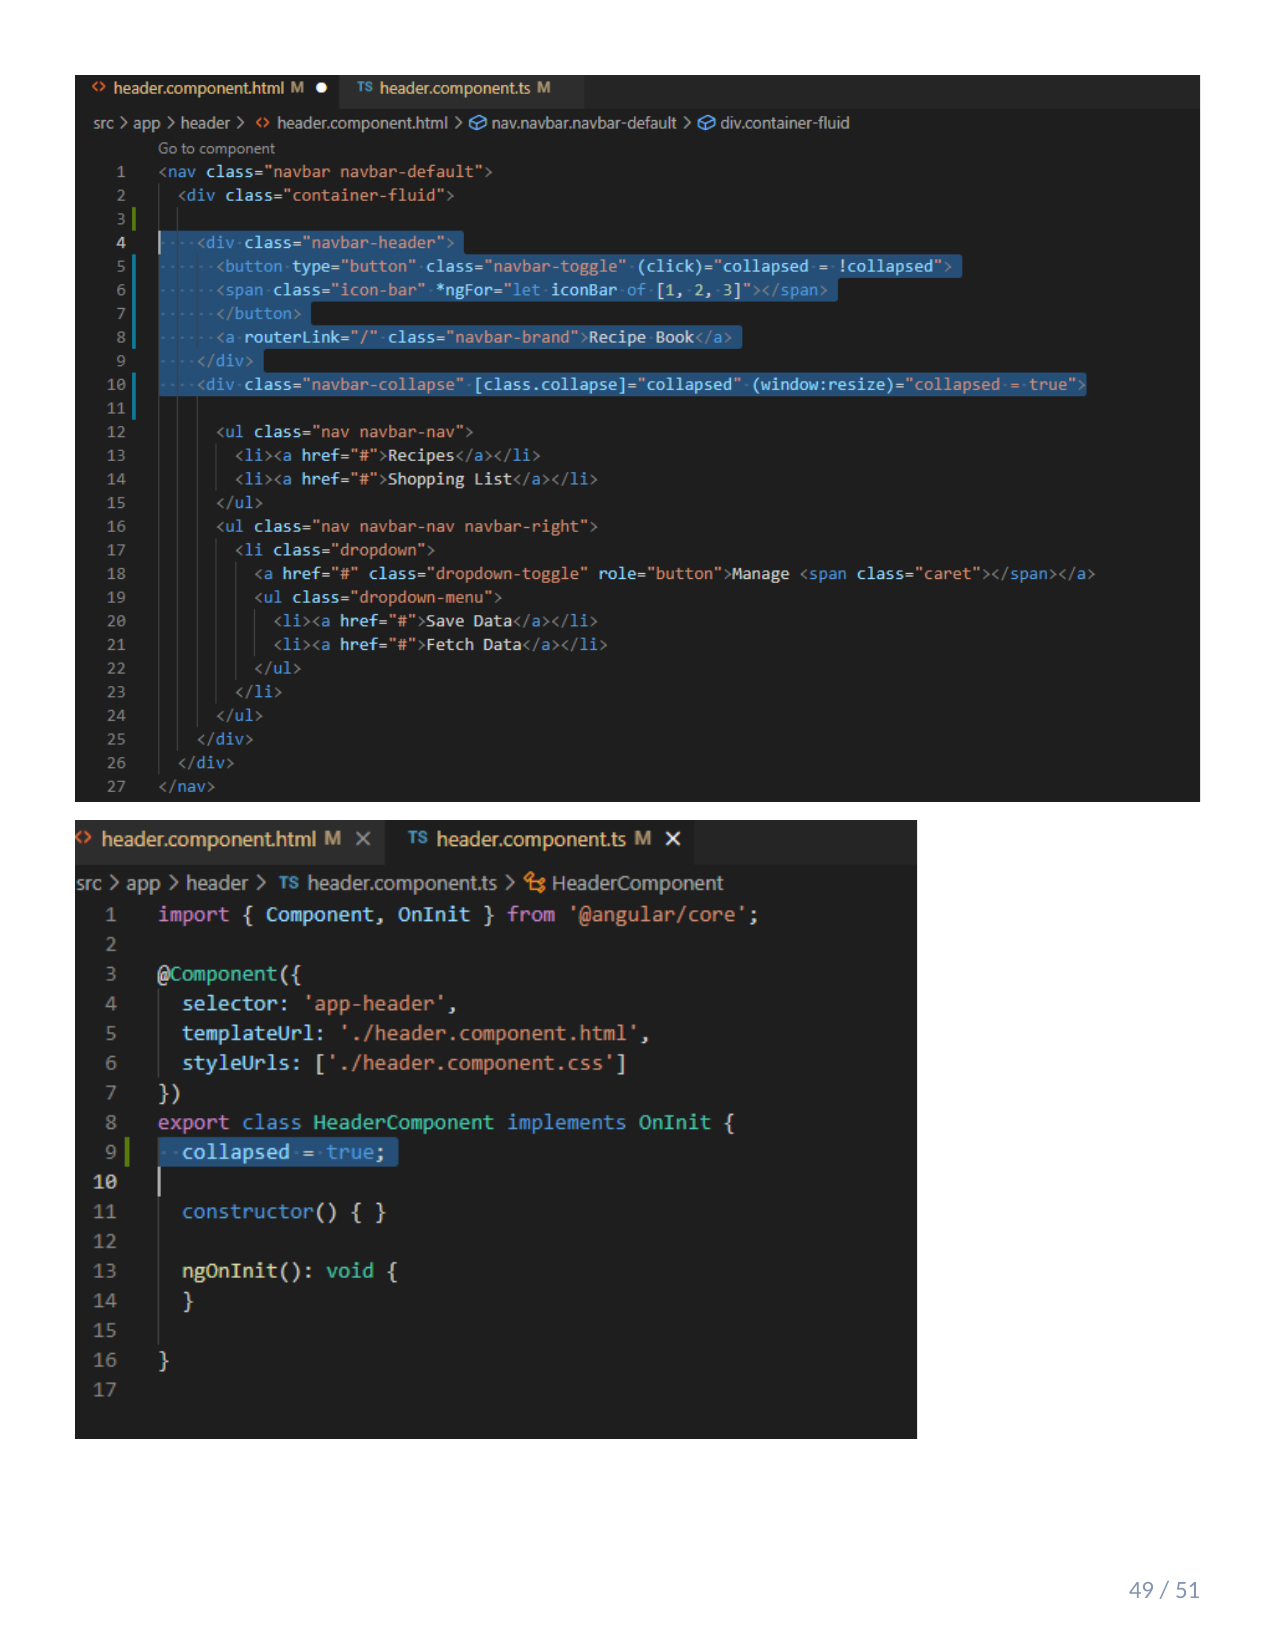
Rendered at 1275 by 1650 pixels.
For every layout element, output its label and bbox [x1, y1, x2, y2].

picture [75, 820, 918, 1439]
picture [75, 75, 1200, 802]
